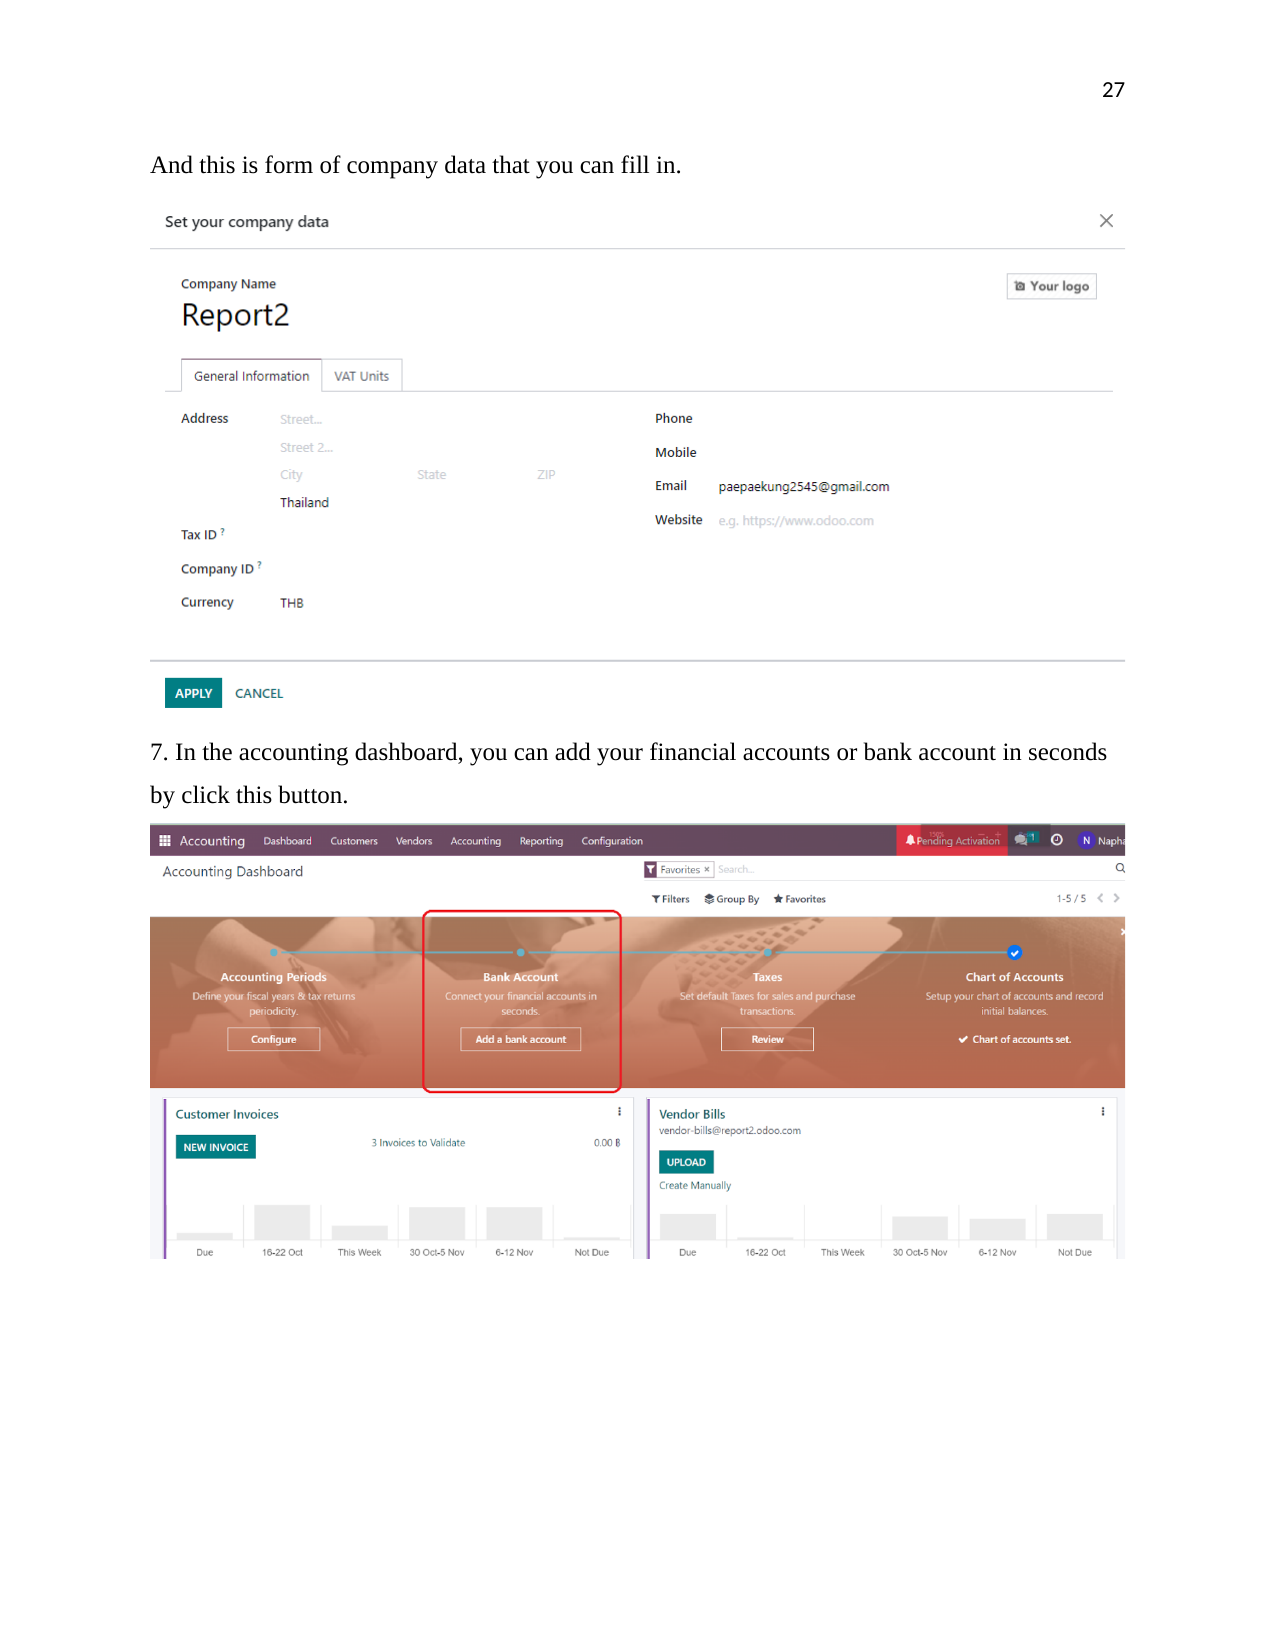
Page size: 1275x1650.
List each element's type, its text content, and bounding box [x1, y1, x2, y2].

text And this is form of company data that you can fill in. [150, 150, 1125, 179]
text 7. In the accounting dashboard, you can add your financial accounts or bank account in seconds by click this button. [150, 737, 1125, 809]
picture [150, 823, 1125, 1259]
picture [150, 193, 1125, 723]
